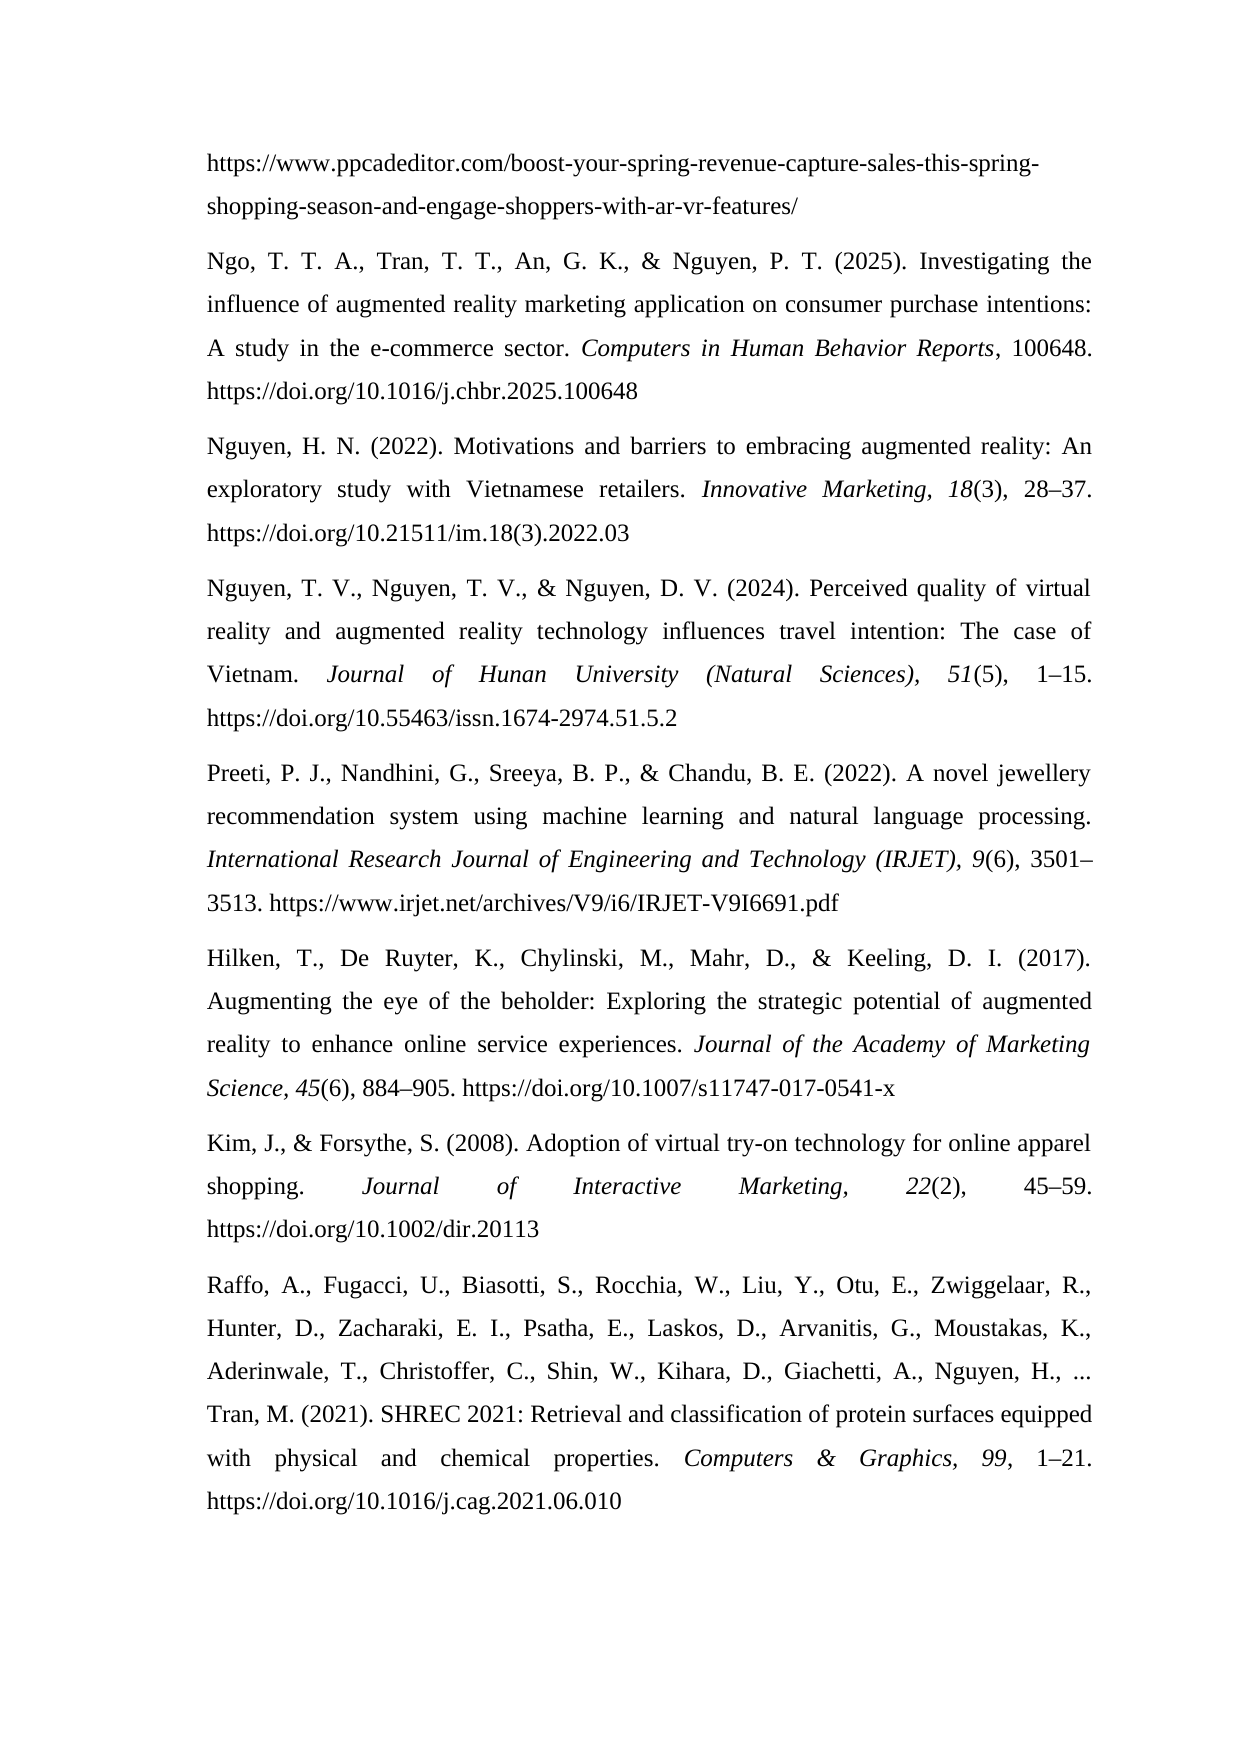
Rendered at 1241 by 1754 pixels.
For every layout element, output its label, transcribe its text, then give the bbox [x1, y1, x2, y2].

text Nguyen, T. V., Nguyen, T. V., & Nguyen, D. V. (2024). Perceived quality of virtual reality and augmented reality technology influences travel intention: The case of Vietnam. Journal of Hunan University (Natural Sciences), 51(5), 1–15. https://doi.org/10.55463/issn.1674-2974.51.5.2 [207, 573, 1093, 731]
text Hilken, T., De Ruyter, K., Chylinski, M., Mahr, D., & Keeling, D. I. (2017). Augmenting the eye of the beholder: Exploring the strategic potential of augmented reality to enhance online service experiences. Journal of the Academy of Marketing Science, 45(6), 884–905. https://doi.org/10.1007/s11747-017-0541-x [207, 943, 1093, 1101]
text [207, 148, 1093, 219]
text Kim, J., & Forsythe, S. (2008). Adoption of virtual try-on technology for online apparel shopping. Journal of Interactive Marketing, 22(2), 45–59. https://doi.org/10.1002/dir.20113 [207, 1128, 1093, 1243]
text Nguyen, H. N. (2022). Motivations and barriers to embracing augmented reality: An exploratory study with Vietnamese retailers. Innovative Marketing, 18(3), 28–37. https://doi.org/10.21511/im.18(3).2022.03 [207, 431, 1093, 546]
text Ngo, T. T. A., Tran, T. T., An, G. K., & Nguyen, P. T. (2025). Investigating the influence of augmented reality marketing application on consumer purchase intentions: A study in the e-commerce sector. Computers in Human Behavior Reports, 100648. https://doi.org/10.1016/j.chbr.2025.100648 [207, 246, 1093, 404]
text Preeti, P. J., Nandhini, G., Sreeya, B. P., & Chandu, B. E. (2022). A novel jewellery recommendation system using machine learning and natural language processing. International Research Journal of Engineering and Technology (IRJET), 9(6), 3501–3513. https://www.irjet.net/archives/V9/i6/IRJET-V9I6691.pdf [207, 758, 1093, 916]
text Raffo, A., Fugacci, U., Biasotti, S., Rocchia, W., Liu, Y., Otu, E., Zwiggelaar, R., Hunter, D., Zacharaki, E. I., Psatha, E., Laskos, D., Arvanitis, G., Moustakas, K., Aderinwale, T., Christoffer, C., Shin, W., Kihara, D., Giachetti, A., Nguyen, H., ... Tran, M. (2021). SHREC 2021: Retrieval and classification of protein surfaces equipped with physical and chemical properties. Computers & Graphics, 99, 1–21. https://doi.org/10.1016/j.cag.2021.06.010 [207, 1270, 1093, 1514]
